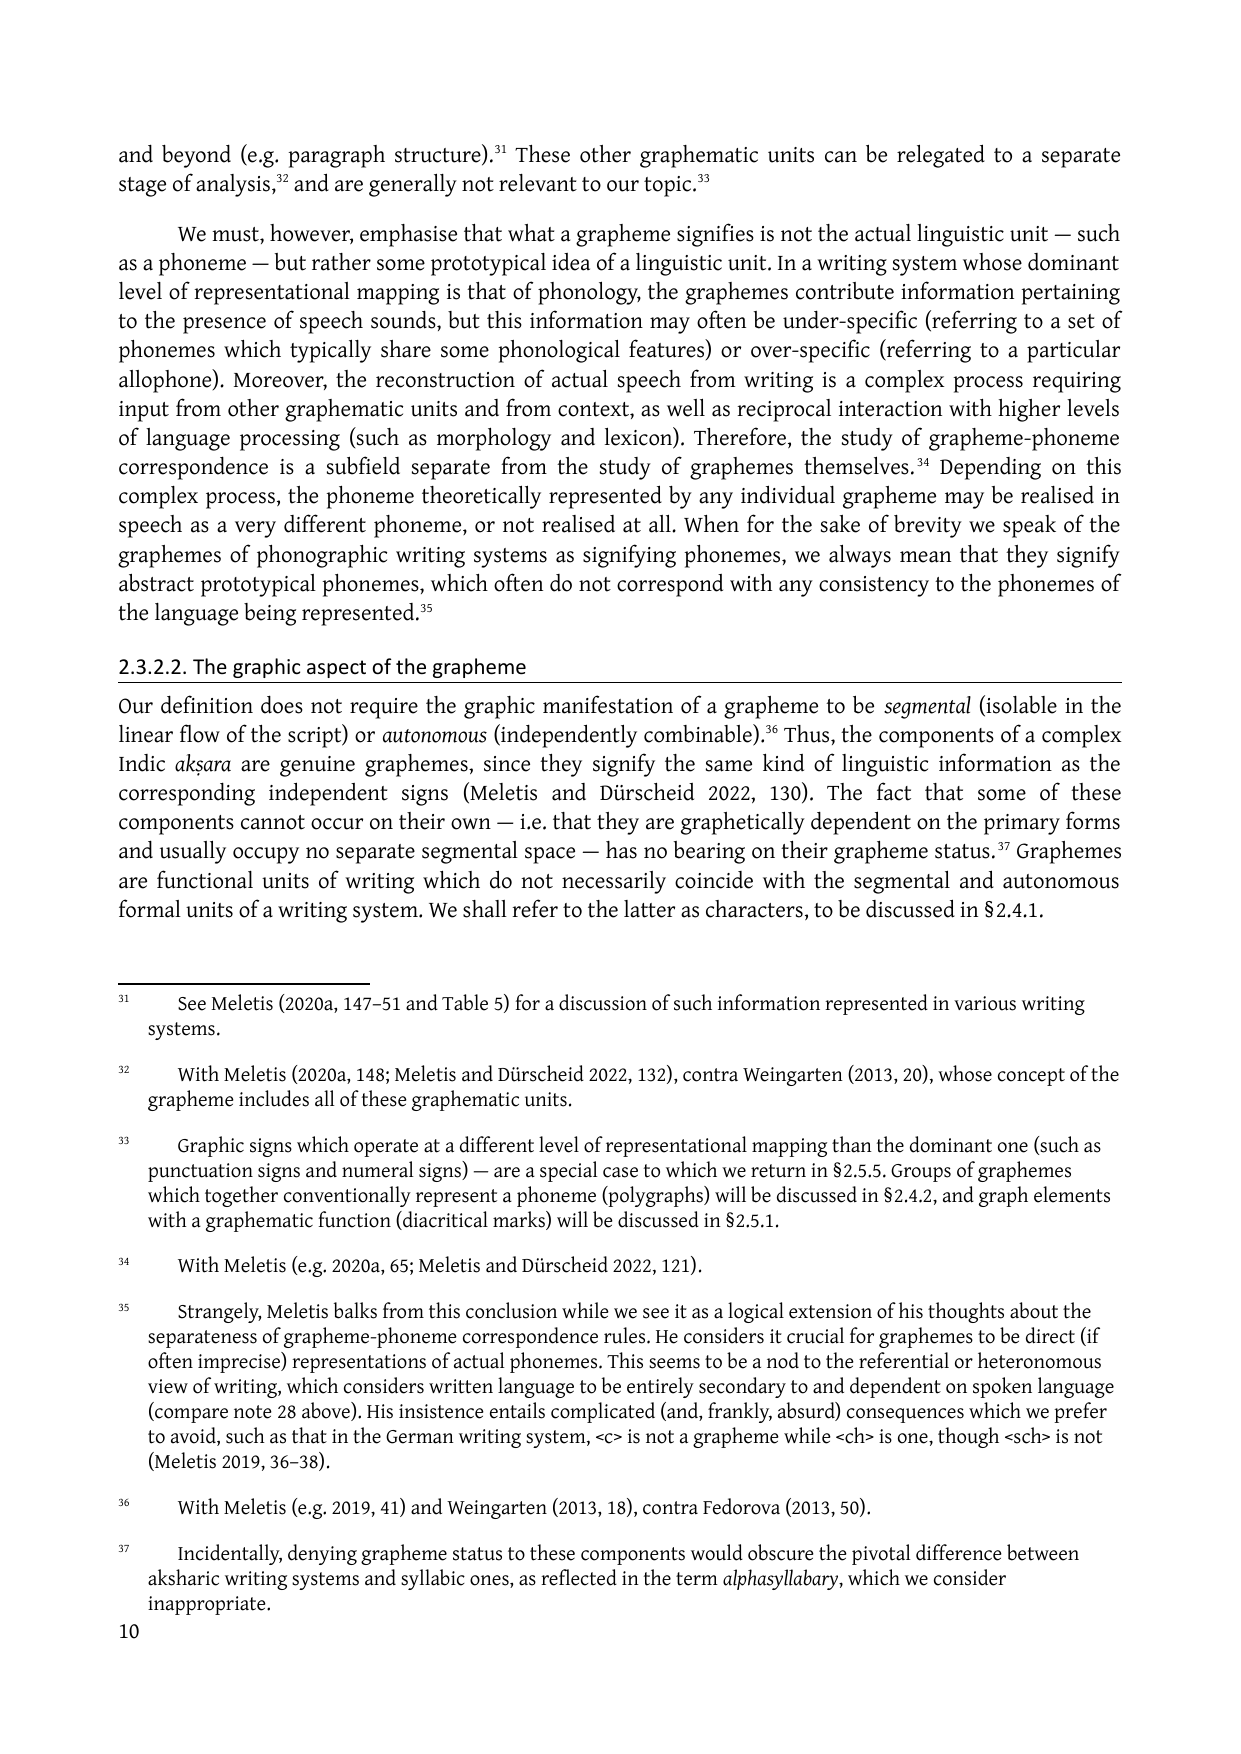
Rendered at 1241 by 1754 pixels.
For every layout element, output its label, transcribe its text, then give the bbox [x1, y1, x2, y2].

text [118, 139, 1122, 197]
text Our definition does not require the graphic manifestation of a grapheme to be segmental (isolable in the linear flow of the script) or autonomous (independently combinable). Thus, the components of a complex Indic akṣara are genuine graphemes, since they signify the same kind of linguistic information as the corresponding independent signs (Meletis and Dürscheid 2022, 130). The fact that some of these components cannot occur on their own — i.e. that they are graphetically dependent on the primary forms and usually occupy no separate segmental space — has no bearing on their grapheme status. Graphemes are functional units of writing which do not necessarily coincide with the segmental and autonomous formal units of a writing system. We shall refer to the latter as characters, to be discussed in §2.4.1. [118, 690, 1122, 923]
subtitle The graphic aspect of the grapheme [118, 651, 1122, 682]
text We must, however, emphasise that what a grapheme signifies is not the actual linguistic unit — such as a phoneme — but rather some prototypical idea of a linguistic unit. In a writing system whose dominant level of representational mapping is that of phonology, the graphemes contribute information pertaining to the presence of speech sounds, but this information may often be under-specific (referring to a set of phonemes which typically share some phonological features) or over-specific (referring to a particular allophone). Moreover, the reconstruction of actual speech from writing is a complex process requiring input from other graphematic units and from context, as well as reciprocal interaction with higher levels of language processing (such as morphology and lexicon). Therefore, the study of grapheme-phoneme correspondence is a subfield separate from the study of graphemes themselves. Depending on this complex process, the phoneme theoretically represented by any individual grapheme may be realised in speech as a very different phoneme, or not realised at all. When for the sake of brevity we speak of the graphemes of phonographic writing systems as signifying phonemes, we always mean that they signify abstract prototypical phonemes, which often do not correspond with any consistency to the phonemes of the language being represented. [118, 218, 1122, 626]
